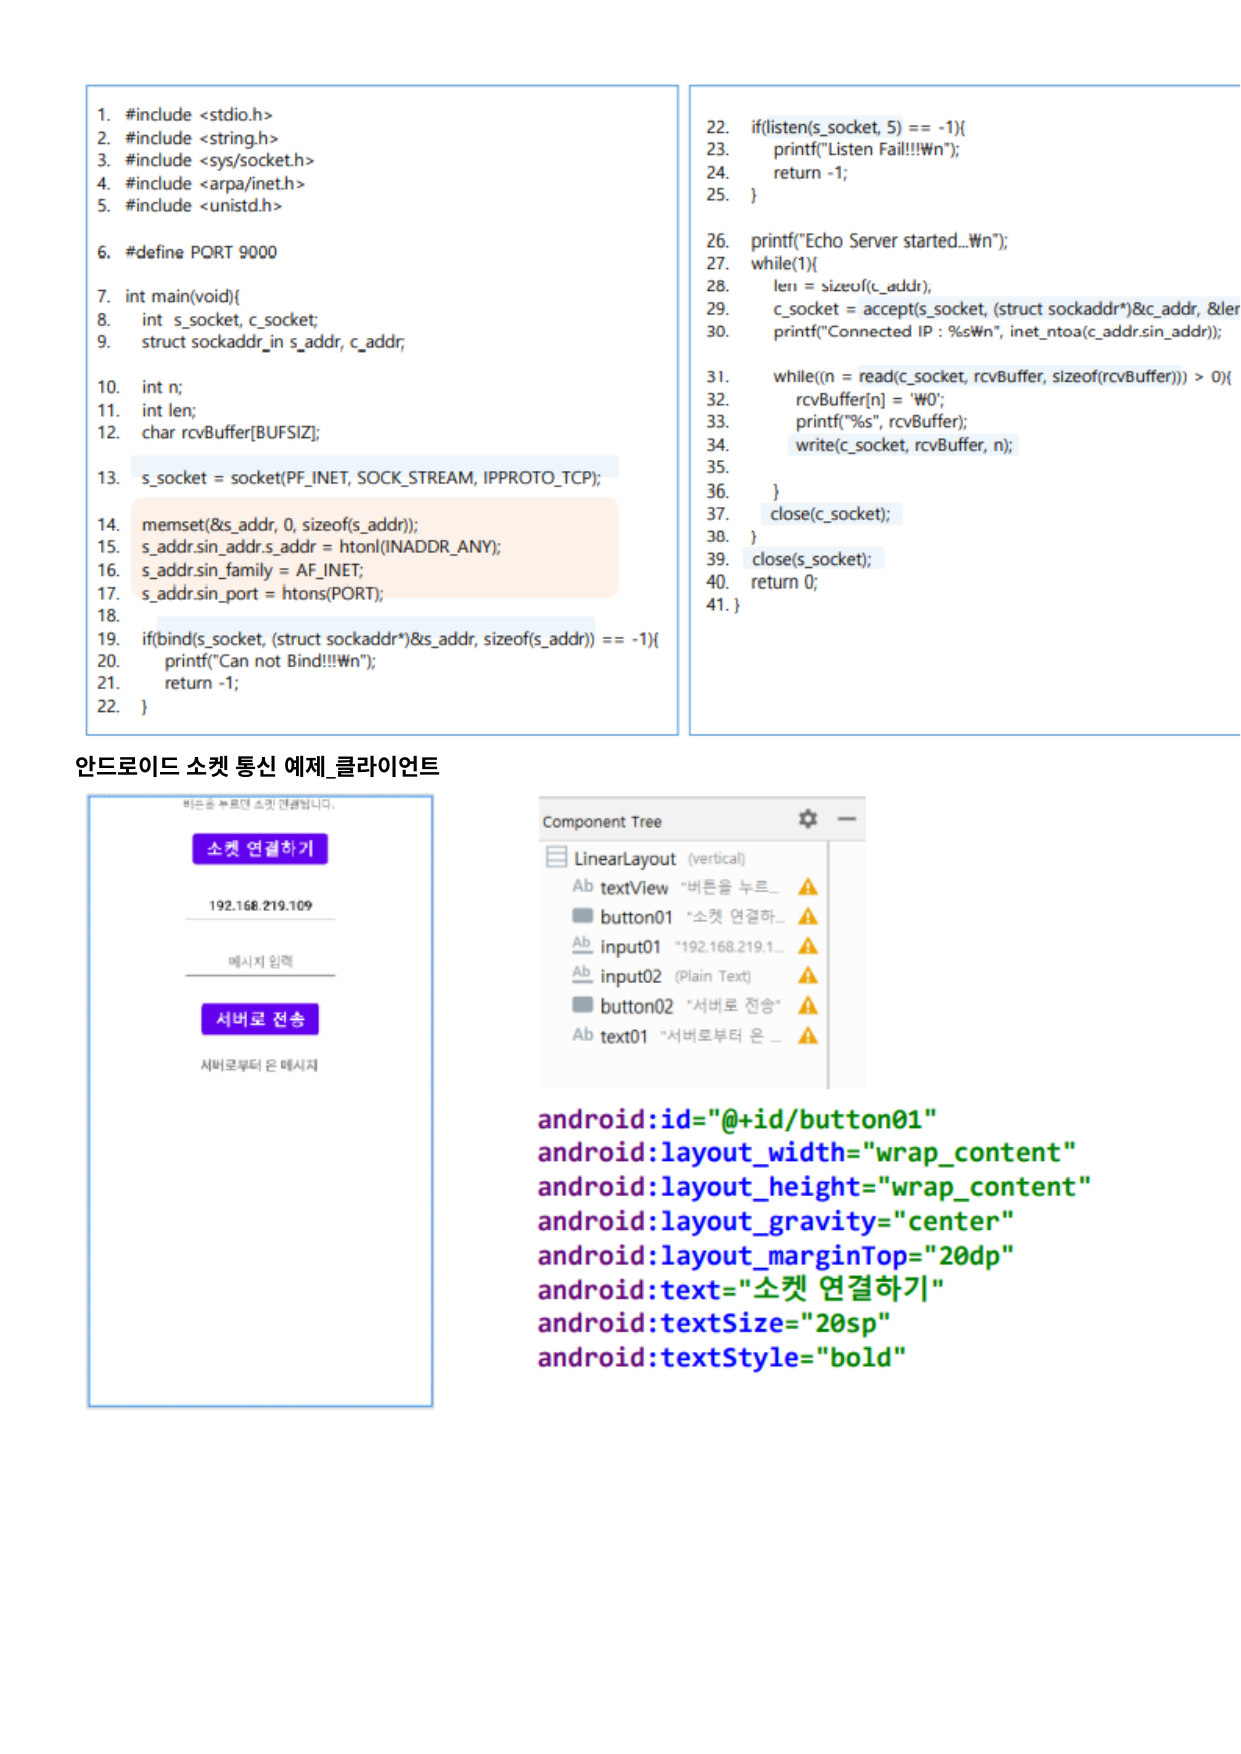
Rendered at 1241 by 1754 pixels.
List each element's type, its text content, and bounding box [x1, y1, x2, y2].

picture [75, 785, 1107, 1420]
picture [75, 75, 1241, 747]
text 안드로이드 소켓 통신 예제_클라이언트 [75, 749, 1165, 782]
